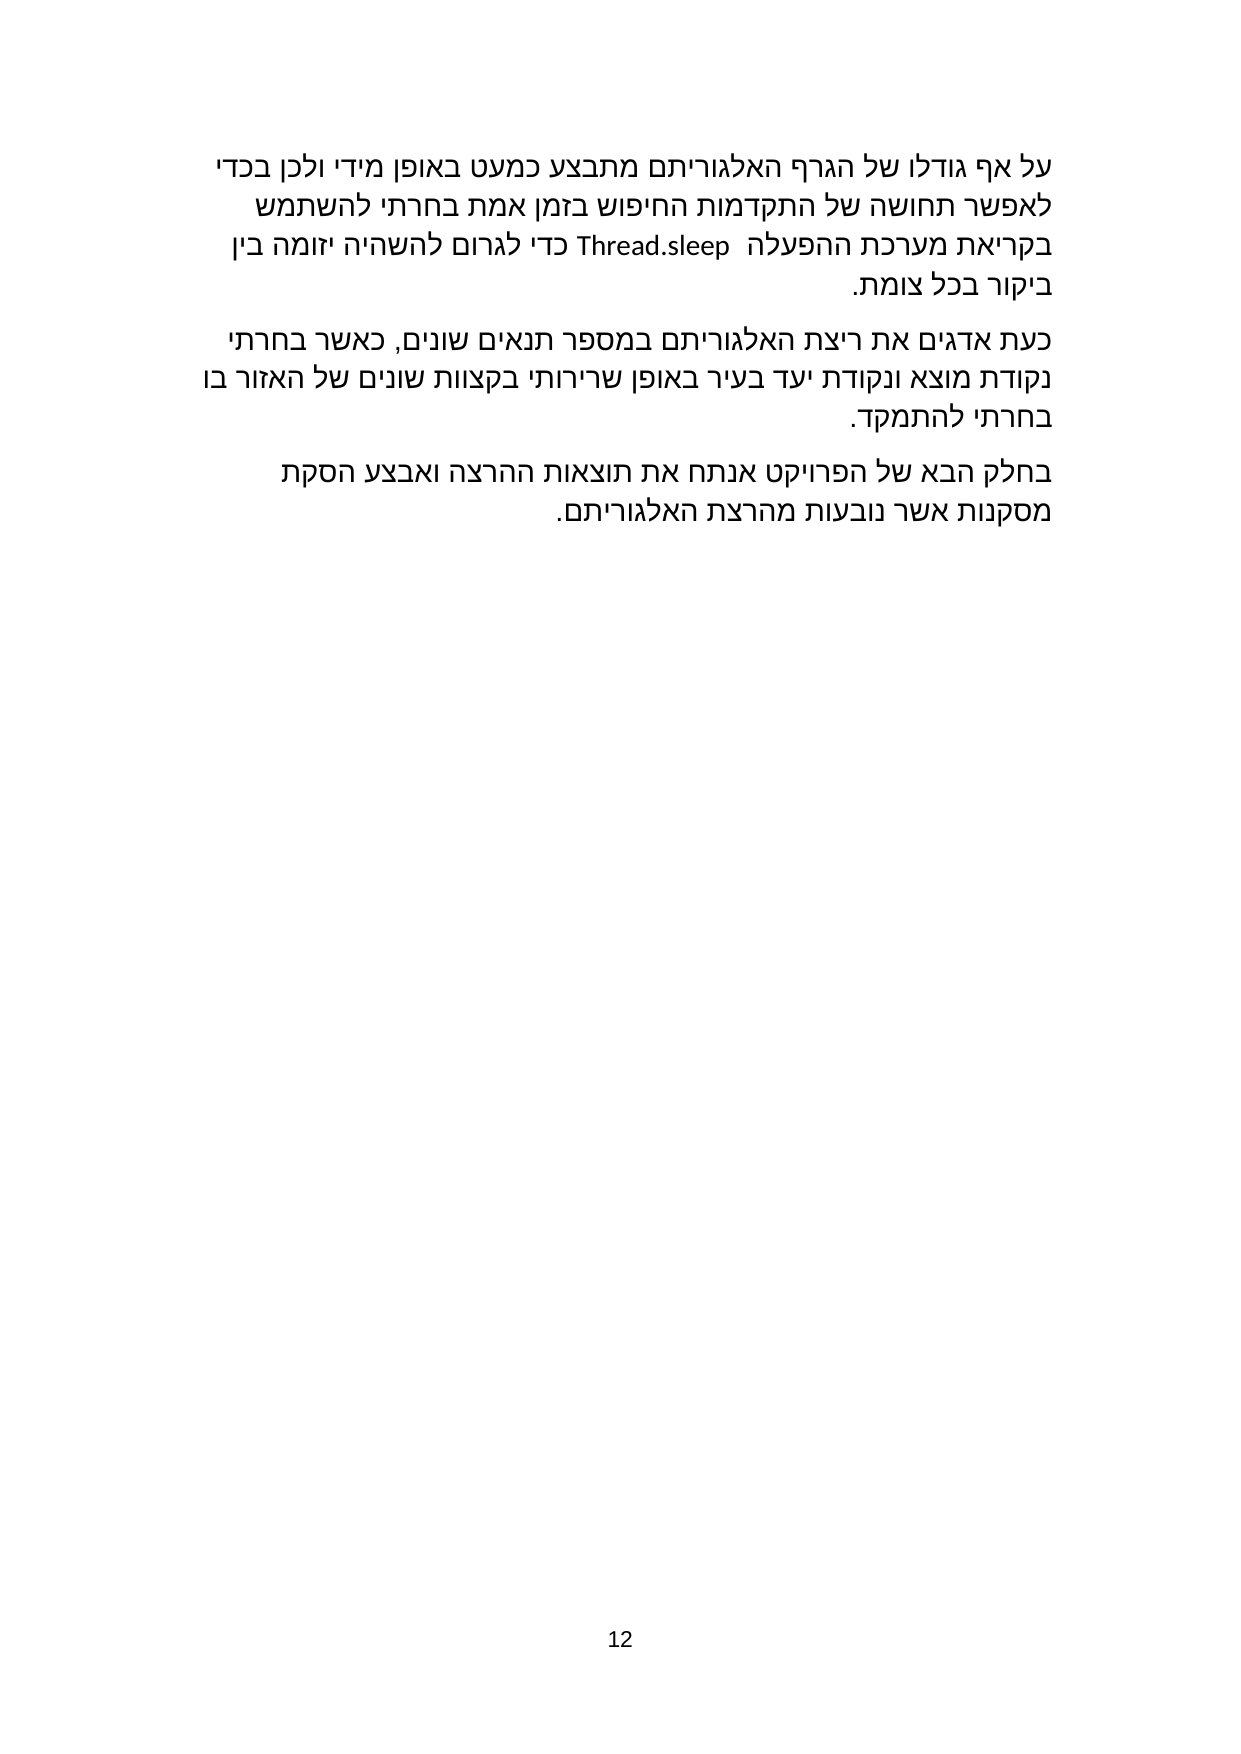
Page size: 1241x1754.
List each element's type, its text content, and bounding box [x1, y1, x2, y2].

text כעת אדגים את ריצת האלגוריתם במספר תנאים שונים, כאשר בחרתי נקודת מוצא ונקודת יעד בעיר באופן שרירותי בקצוות שונים של האזור בו בחרתי להתמקד. [187, 323, 1053, 433]
text על אף גודלו של הגרף האלגוריתם מתבצע כמעט באופן מידי ולכן בכדי לאפשר תחושה של התקדמות החיפוש בזמן אמת בחרתי להשתמש בקריאת מערכת ההפעלה Thread.sleep כדי לגרום להשהיה יזומה בין ביקור בכל צומת. [187, 150, 1053, 301]
text בחלק הבא של הפרויקט אנתח את תוצאות ההרצה ואבצע הסקת מסקנות אשר נובעות מהרצת האלגוריתם. [187, 455, 1053, 527]
